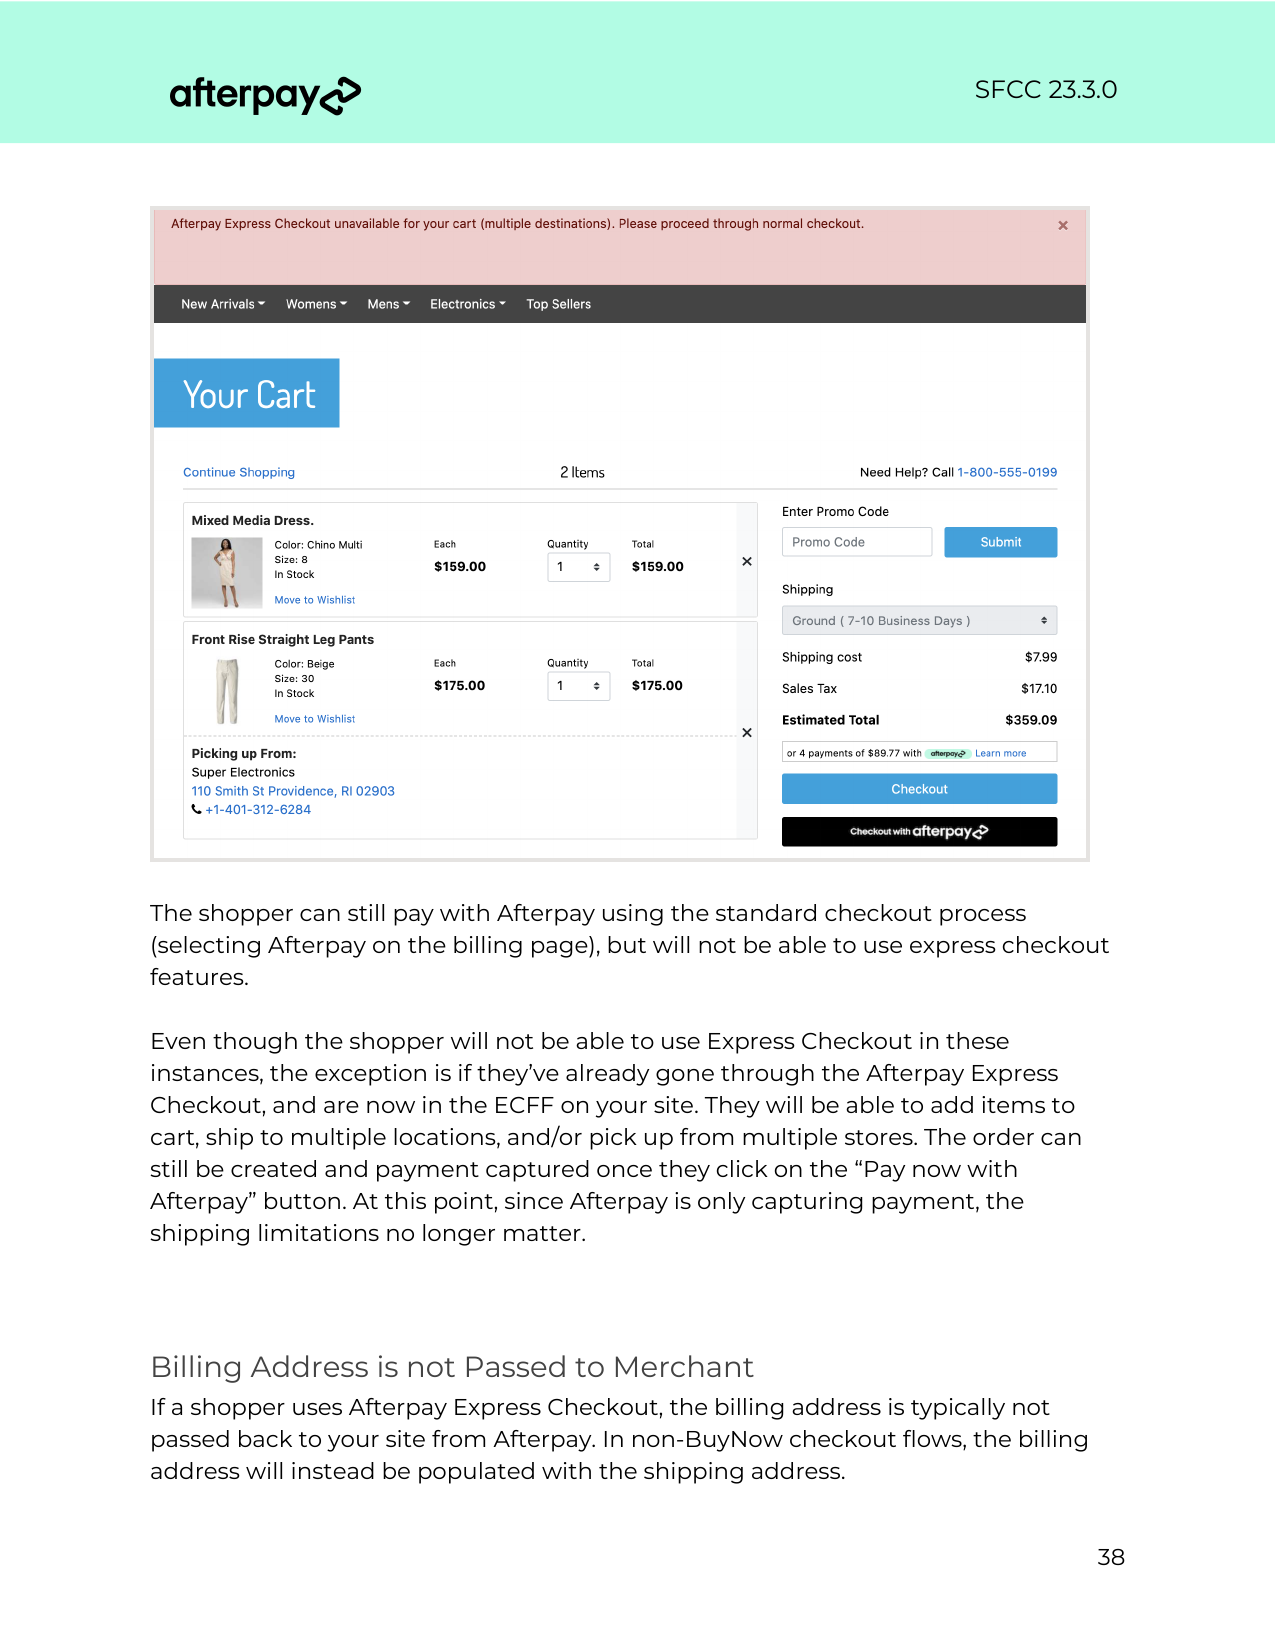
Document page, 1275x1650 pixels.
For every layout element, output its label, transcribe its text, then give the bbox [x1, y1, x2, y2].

picture [134, 48, 397, 144]
subtitle Billing Address is not Passed to Merchant [150, 1349, 1125, 1385]
text Even though the shopper will not be able to use Express Checkout in these instances, the exception is if they’ve already gone through the Afterpay Express Checkout, and are now in the ECFF on your site. They will be able to add items to cart, ship to multiple locations, and/or pick up from multiple stores. The order can still be created and payment captured once they click on the “Pay now with Afterpay” button. At this point, since Afterpay is only capturing payment, the shipping limitations no longer matter. [150, 995, 1125, 1247]
picture [154, 210, 1086, 858]
text If a shopper uses Afterpay Express Checkout, the billing address is typically not passed back to your site from Afterpay. In non-BuyNow checkout flows, the billing address will instead be populated with the shipping address. [150, 1393, 1125, 1485]
text The shopper can still pay with Afterpay using the standard checkout process (selecting Afterpay on the billing page), but will not be able to use express checkout features. [150, 899, 1125, 991]
